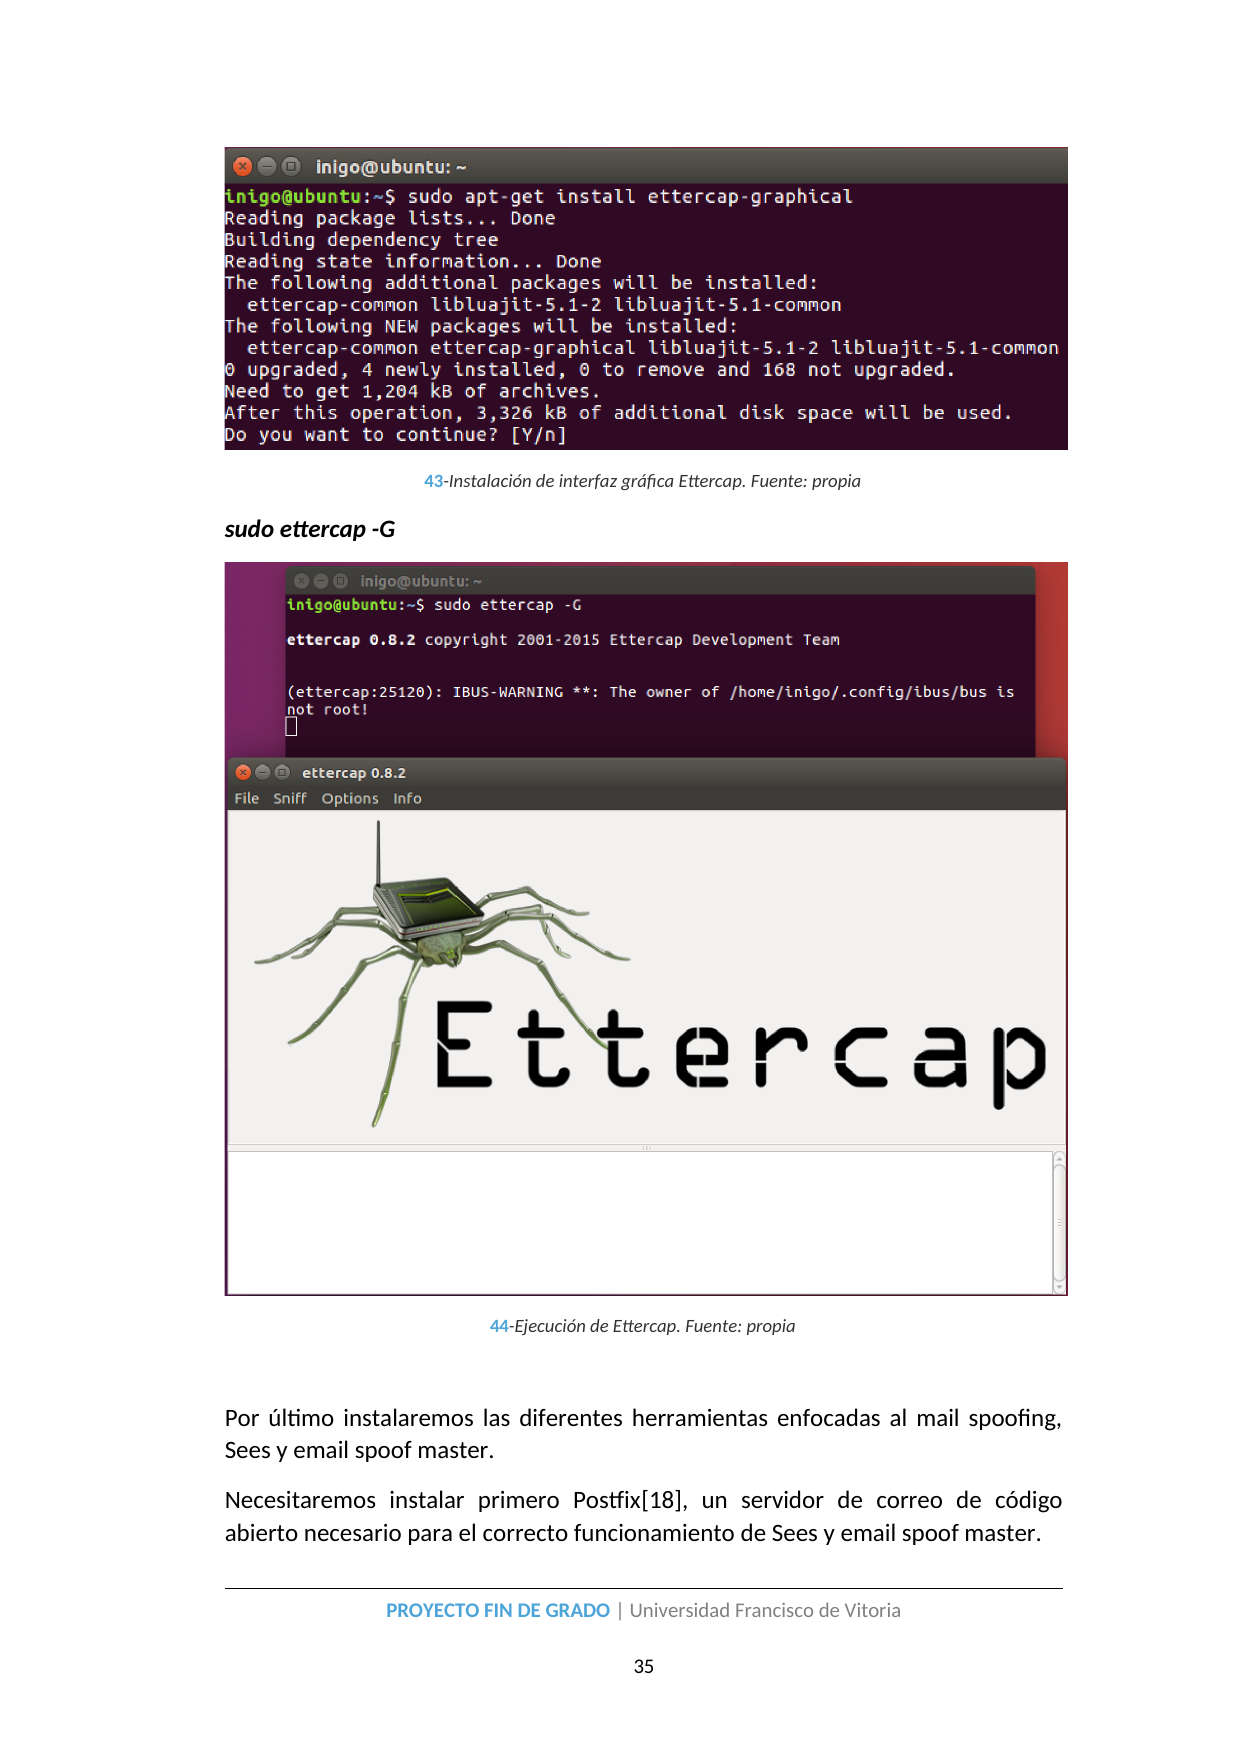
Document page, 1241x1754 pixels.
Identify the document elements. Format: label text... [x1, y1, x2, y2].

text 44-Ejecución de Ettercap. Fuente: propia [224, 1314, 1063, 1337]
text Por último instalaremos las diferentes herramientas enfocadas al mail spoofing, Sees y email spoof master. [224, 1402, 1063, 1465]
picture [224, 147, 1068, 450]
text Necesitaremos instalar primero Postfix[18], un servidor de correo de código abierto necesario para el correcto funcionamiento de Sees y email spoof master. [224, 1484, 1063, 1548]
picture [224, 562, 1068, 1296]
text sudo ettercap -G [224, 513, 1063, 543]
text 43-Instalación de interfaz gráfica Ettercap. Fuente: propia [224, 469, 1063, 492]
